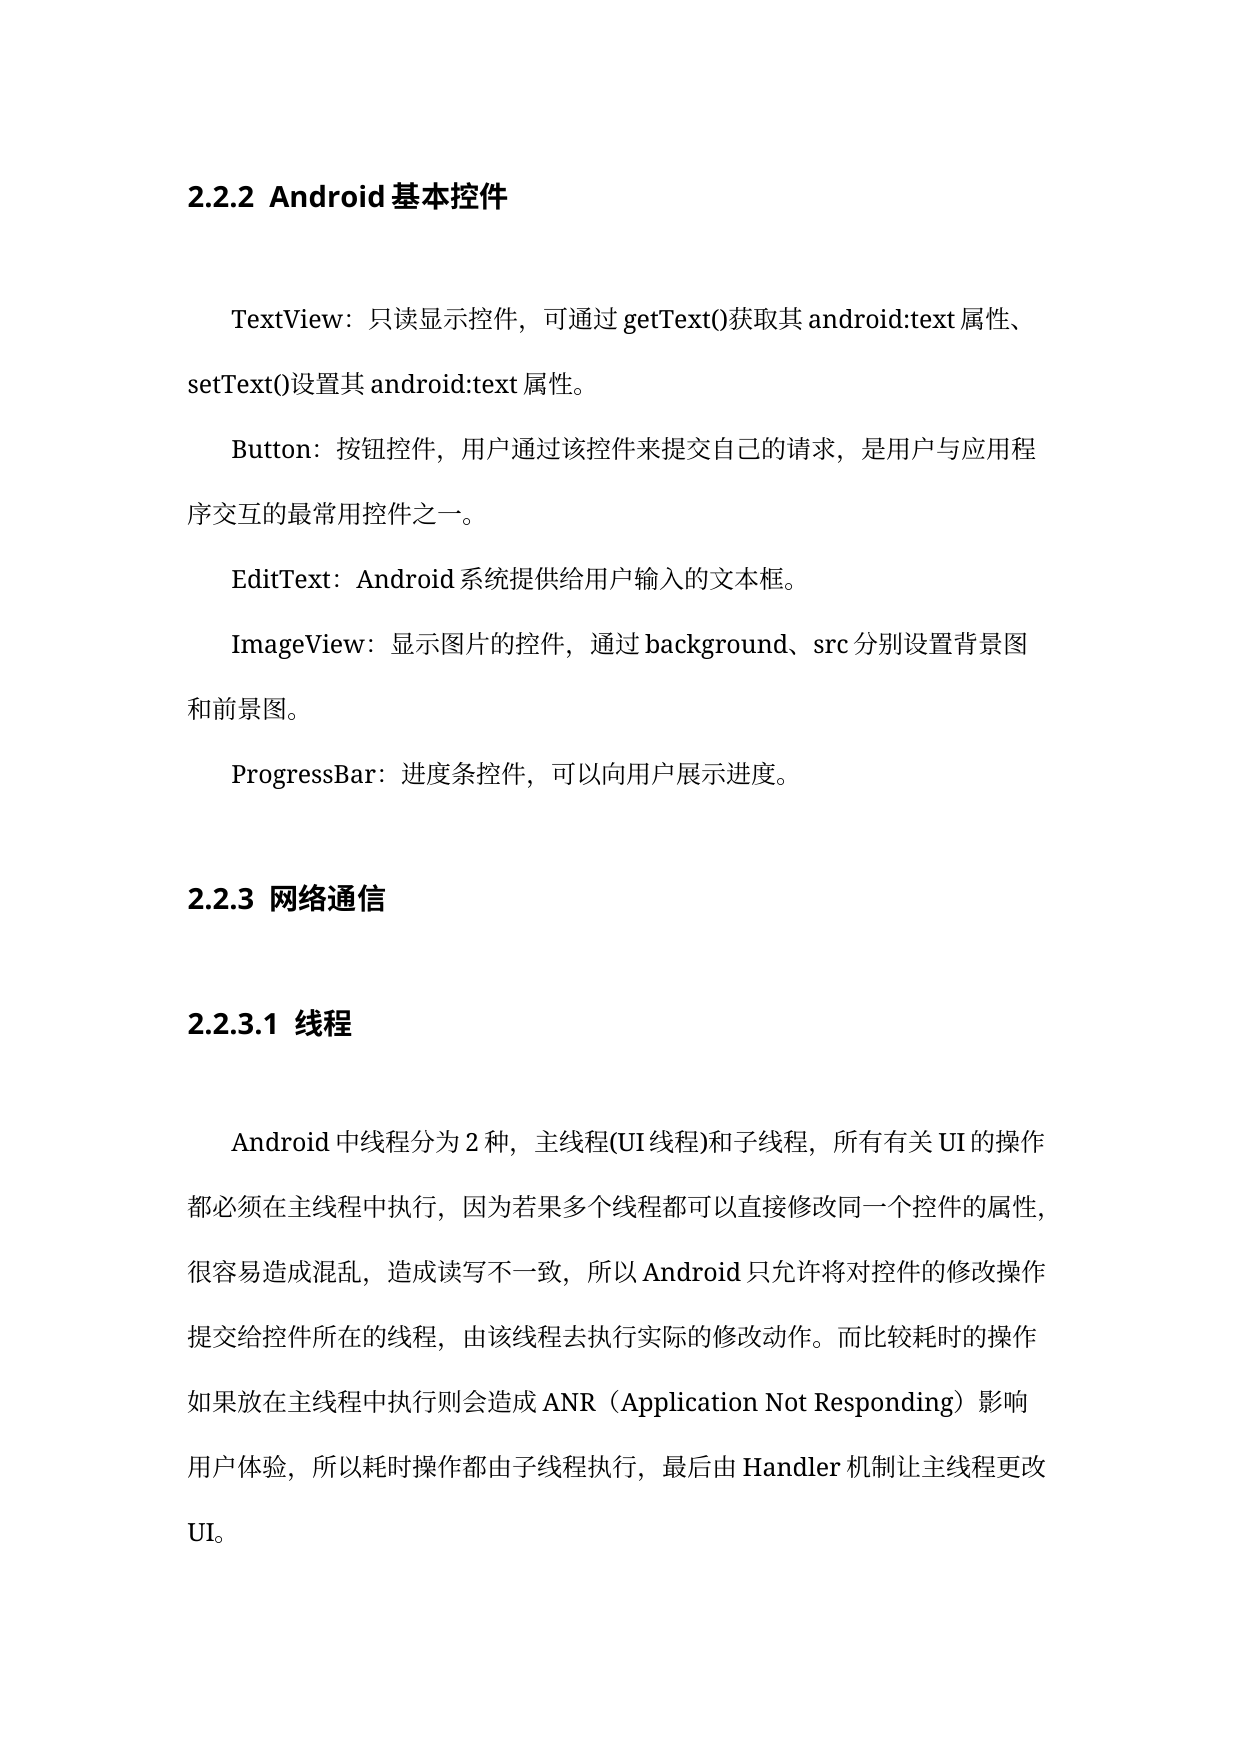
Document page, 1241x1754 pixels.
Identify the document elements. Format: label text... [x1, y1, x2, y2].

subtitle 2.2.3.1 线程 [187, 990, 1053, 1055]
text ImageView：显示图片的控件，通过background、src分别设置背景图和前景图。 [187, 610, 1053, 740]
text TextView：只读显示控件，可通过getText()获取其android:text属性、setText()设置其android:text属性。 [187, 285, 1053, 415]
text EditText：Android系统提供给用户输入的文本框。 [187, 545, 1053, 610]
text ProgressBar：进度条控件，可以向用户展示进度。 [187, 740, 1053, 805]
subtitle 2.2.2 Android基本控件 [187, 162, 1053, 227]
text Android中线程分为2种，主线程(UI线程)和子线程，所有有关UI的操作都必须在主线程中执行，因为若果多个线程都可以直接修改同一个控件的属性，很容易造成混乱，造成读写不一致，所以Android只允许将对控件的修改操作提交给控件所在的线程，由该线程去执行实际的修改动作。而比较耗时的操作如果放在主线程中执行则会造成ANR（Application Not Responding）影响用户体验，所以耗时操作都由子线程执行，最后由Handler机制让主线程更改UI。 [187, 1108, 1053, 1563]
subtitle 2.2.3 网络通信 [187, 864, 1053, 929]
text Button：按钮控件，用户通过该控件来提交自己的请求，是用户与应用程序交互的最常用控件之一。 [187, 415, 1053, 545]
